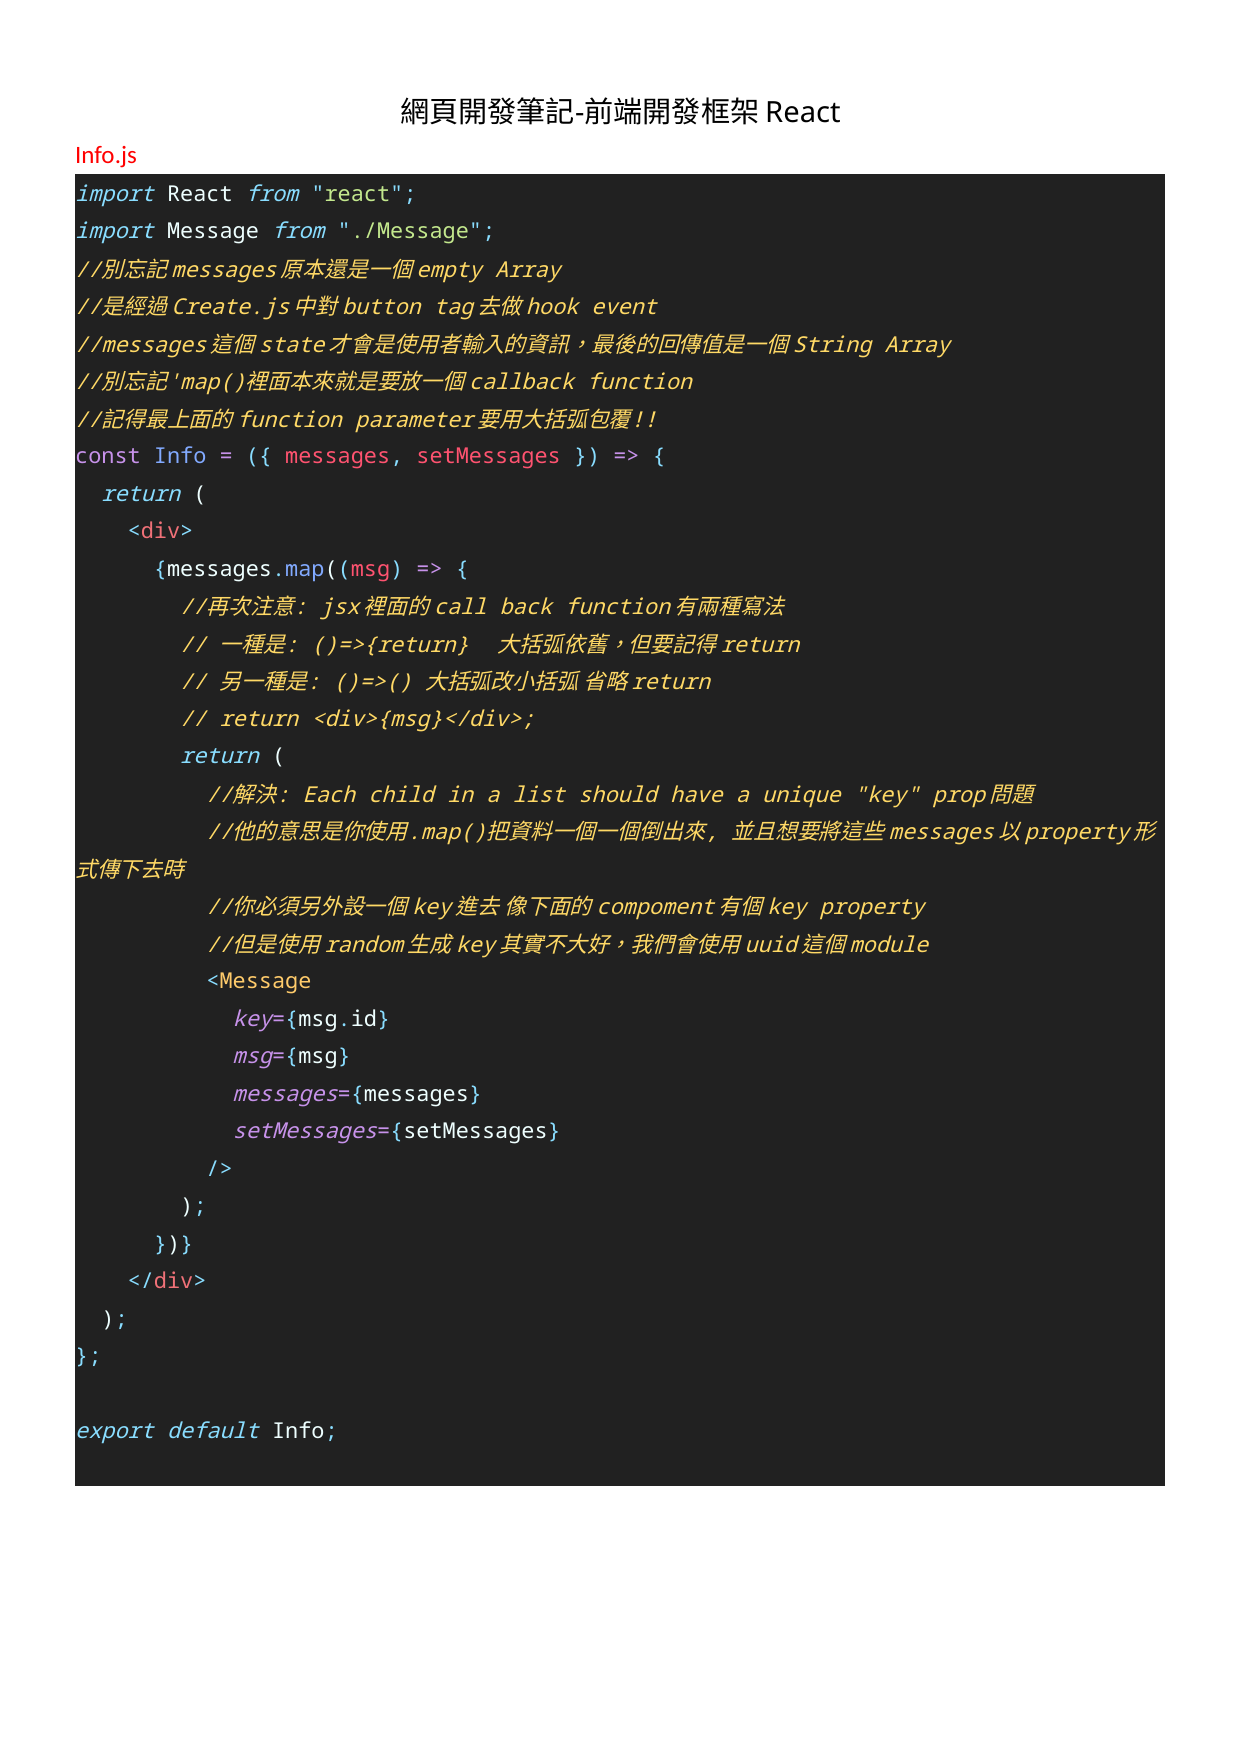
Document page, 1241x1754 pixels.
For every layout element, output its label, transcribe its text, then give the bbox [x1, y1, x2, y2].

text </div> [75, 1261, 1165, 1299]
text import React from "react"; [75, 174, 1165, 211]
text import Message from "./Message"; [75, 211, 1165, 249]
text const Info = ({ messages, setMessages }) => { [75, 436, 1165, 474]
text key={msg.id} [75, 999, 1165, 1036]
text //是經過Create.js中對button tag去做hook event [75, 286, 1165, 324]
text //但是使用random生成key其實不大好，我們會使用uuid這個module [75, 924, 1165, 961]
text <div> [75, 511, 1165, 549]
text //他的意思是你使用.map()把資料一個一個倒出來, 並且想要將這些messages以property形式傳下去時 [75, 811, 1165, 886]
text messages={messages} [75, 1074, 1165, 1111]
text ); [75, 1186, 1165, 1224]
text export default Info; [75, 1411, 1165, 1449]
text msg={msg} [75, 1036, 1165, 1074]
text //記得最上面的function parameter要用大括弧包覆!! [75, 399, 1165, 436]
text return ( [75, 736, 1165, 774]
text // 一種是: ()=>{return} 大括弧依舊，但要記得return [75, 624, 1165, 661]
text // 另一種是: ()=>() 大括弧改小括弧 省略return [75, 661, 1165, 699]
text //再次注意: jsx裡面的call back function有兩種寫法 [75, 586, 1165, 624]
text //messages這個state才會是使用者輸入的資訊，最後的回傳值是一個String Array [75, 324, 1165, 361]
text //別忘記messages原本還是一個empty Array [75, 249, 1165, 286]
text setMessages={setMessages} [75, 1111, 1165, 1149]
text <Message [75, 961, 1165, 999]
text /> [75, 1149, 1165, 1186]
text //別忘記'map()裡面本來就是要放一個callback function [75, 361, 1165, 399]
text ); [75, 1299, 1165, 1336]
text //解決: Each child in a list should have a unique "key" prop問題 [75, 774, 1165, 811]
text //你必須另外設一個key進去 像下面的compoment有個key property [75, 886, 1165, 924]
text // return <div>{msg}</div>; [75, 699, 1165, 736]
text {messages.map((msg) => { [75, 549, 1165, 586]
text }; [75, 1336, 1165, 1374]
text Info.js [75, 136, 1165, 174]
text return ( [75, 474, 1165, 511]
text })} [75, 1224, 1165, 1261]
